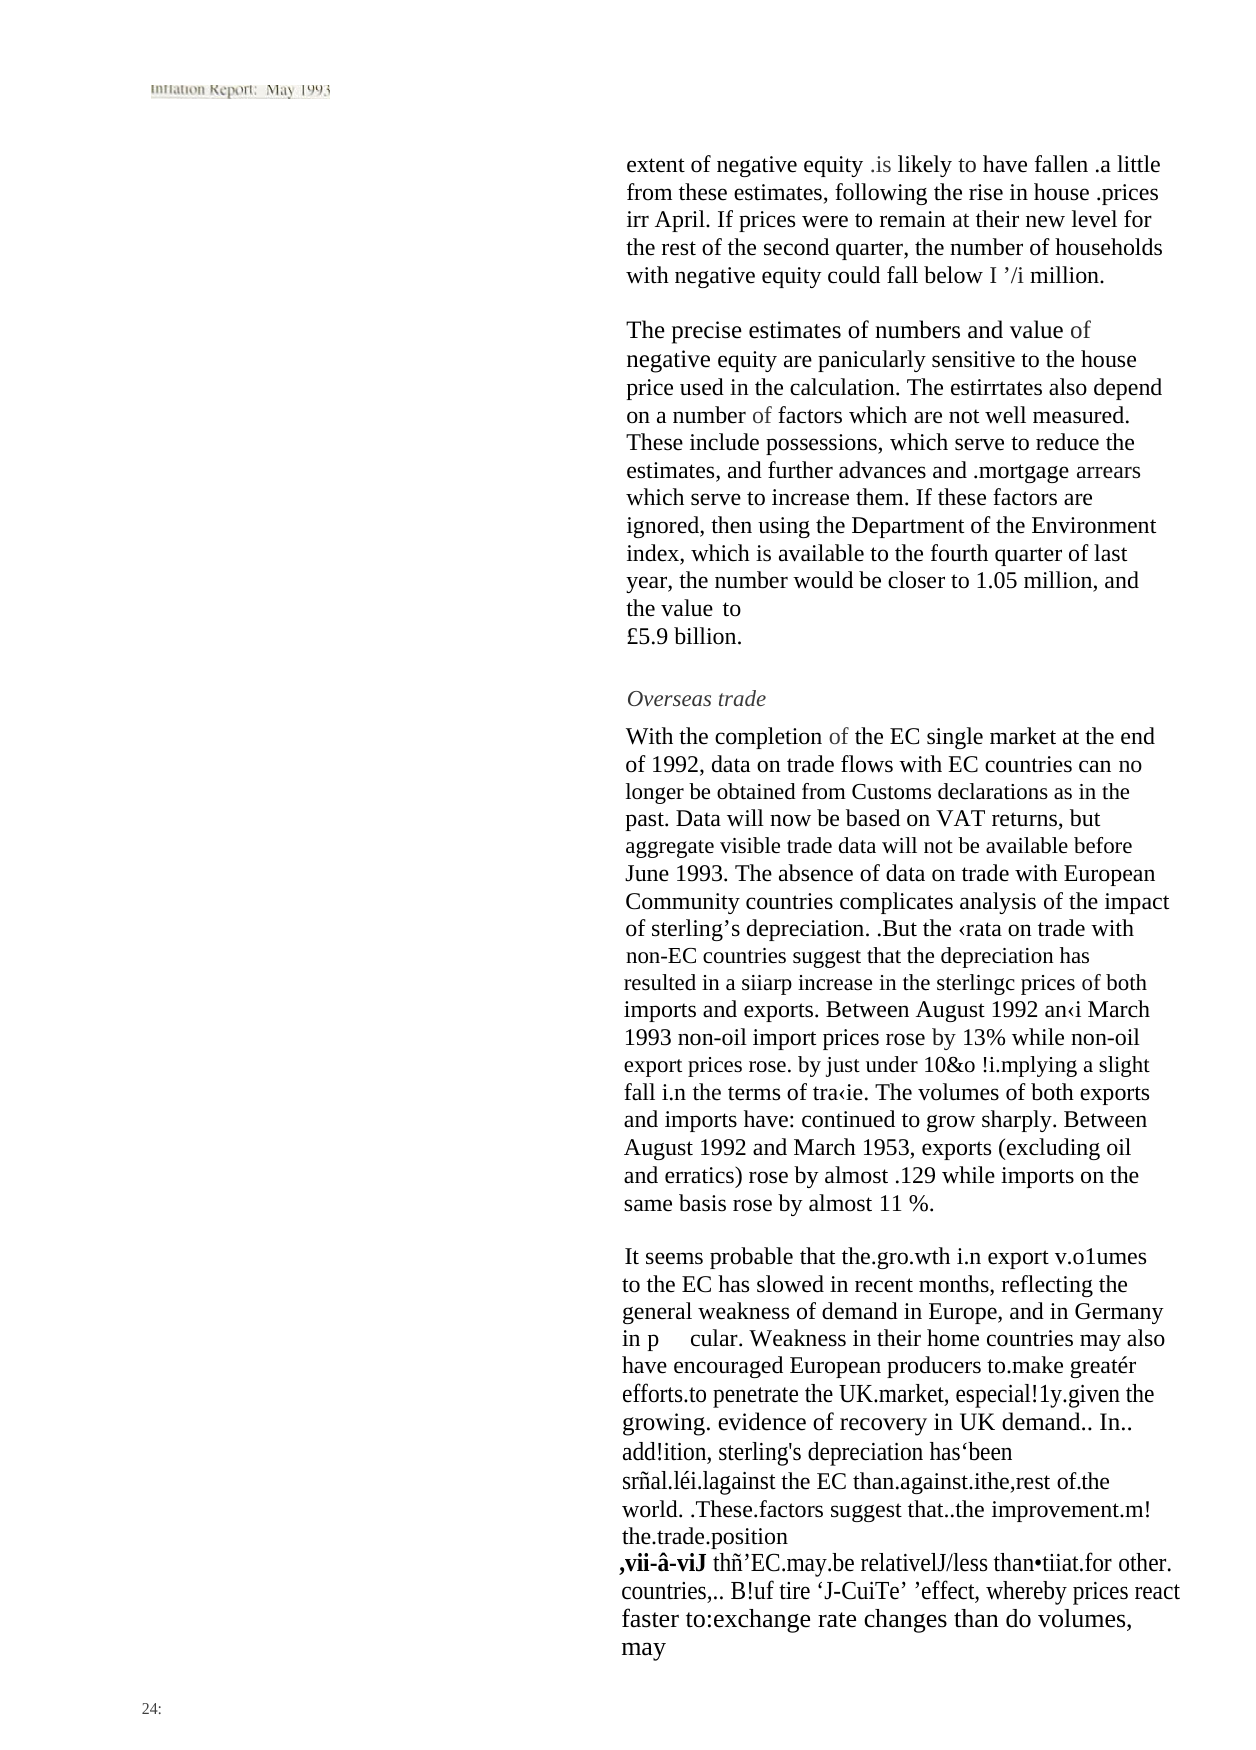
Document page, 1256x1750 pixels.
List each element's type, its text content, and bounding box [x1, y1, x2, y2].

text The precise estimates of numbers and value of negative equity are panicularly sensitive to the house price used in the calculation. The estirrtates also depend on a number of factors which are not well measured. These include possessions, which serve to reduce the estimates, and further advances and .mortgage arrears which serve to increase them. If these factors are ignored, then using the Department of the Environment index, which is available to the fourth quarter of last year, the number would be closer to 1.05 million, and the value to [626, 316, 1165, 621]
text extent of negative equity .is likely to have fallen .a little from these estimates, following the rise in house .prices irr April. If prices were to remain at their new level for the rest of the second quarter, the number of households with negative equity could fall below I ’/i million. [626, 150, 1166, 288]
text It seems probable that the.gro.wth i.n export v.o1umes to the EC has slowed in recent months, reflecting the general weakness of demand in Europe, and in Germany in p cular. Weakness in their home countries may also have encouraged European producers to.make greatér efforts.to penetrate the UK.market, especial!1y.given the growing. evidence of recovery in UK demand.. In.. add!ition, sterling's depreciation has‘been srñal.léi.lagainst the EC than.against.ithe,rest of.the world. .These.factors suggest that..the improvement.m!the.trade.position [622, 1243, 1166, 1549]
text Overseas trade [627, 685, 1182, 711]
text 24: [142, 1699, 1182, 1718]
text £5.9 billion. [626, 622, 1182, 649]
subtitle ,vii-â-viJ thñ’EC.may.be relativelJ/less than•tiiat.for other. countries,.. B!uf tire ‘J-CuiTe’ ’effect, whereby prices react faster to:exchange rate changes than do volumes, may [619, 1549, 1182, 1661]
text non-EC countries suggest that the depreciation has resulted in a siiarp increase in the sterlingc prices of both imports and exports. Between August 1992 an‹i March 1993 non-oil import prices rose by 13% while non-oil export prices rose. by just under 10&o !i.mplying a slight fall i.n the terms of tra‹ie. The volumes of both exports and imports have: continued to grow sharply. Between August 1992 and March 1953, exports (excluding oil and erratics) rose by almost .129 while imports on the same basis rose by almost 11 %. [624, 942, 1161, 1216]
text With the completion of the EC single market at the end of 1992, data on trade flows with EC countries can no longer be obtained from Customs declarations as in the past. Data will now be based on VAT returns, but aggregate visible trade data will not be available before June 1993. The absence of data on trade with European Community countries complicates analysis of the impact of sterling’s depreciation. .But the ‹rata on trade with [625, 722, 1171, 942]
picture [151, 85, 330, 99]
